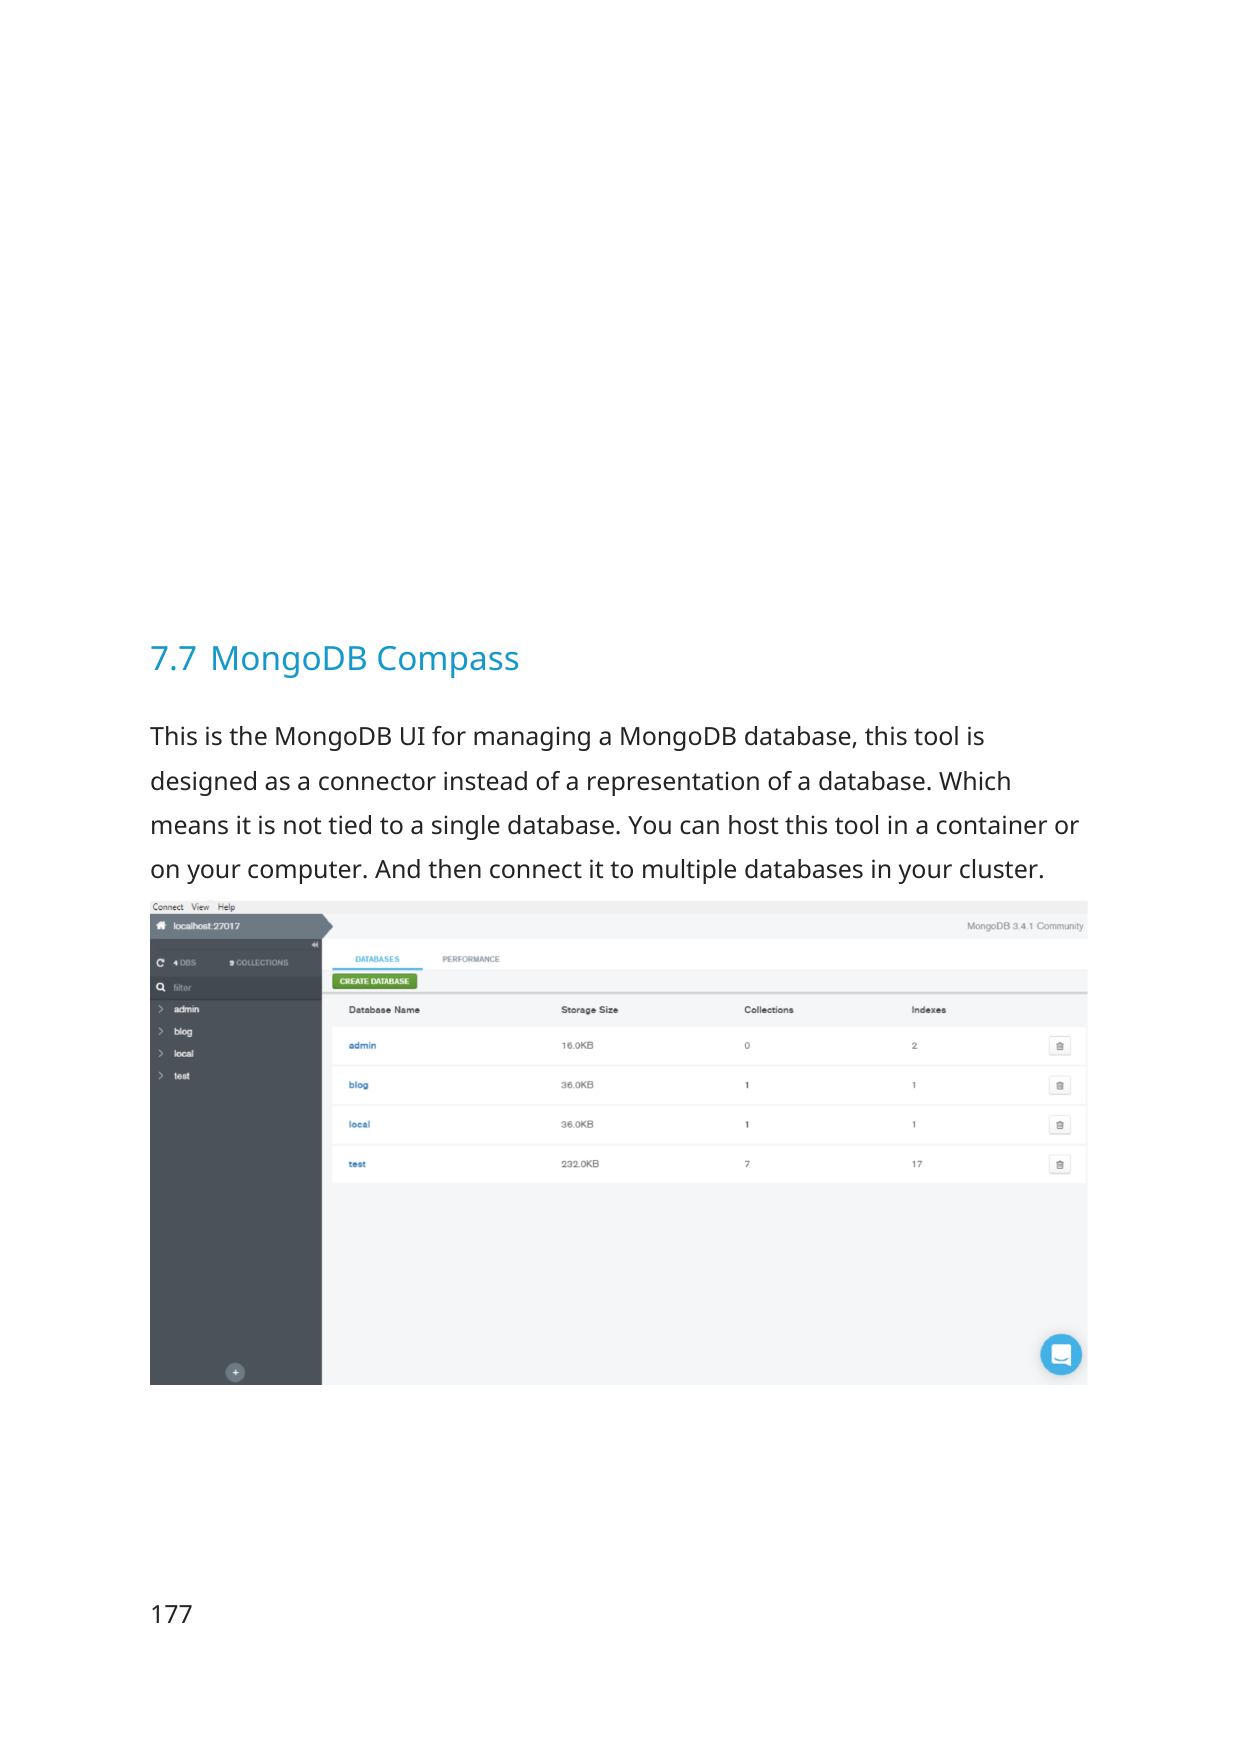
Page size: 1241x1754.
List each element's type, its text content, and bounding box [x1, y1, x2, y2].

subtitle MongoDB Compass [150, 635, 1090, 680]
text This is the MongoDB UI for managing a MongoDB database, this tool is designed as a connector instead of a representation of a database. Which means it is not tied to a single database. You can host this tool in a container or on your computer. And then connect it to multiple databases in your cluster. [150, 719, 1090, 886]
picture [150, 899, 1087, 1385]
